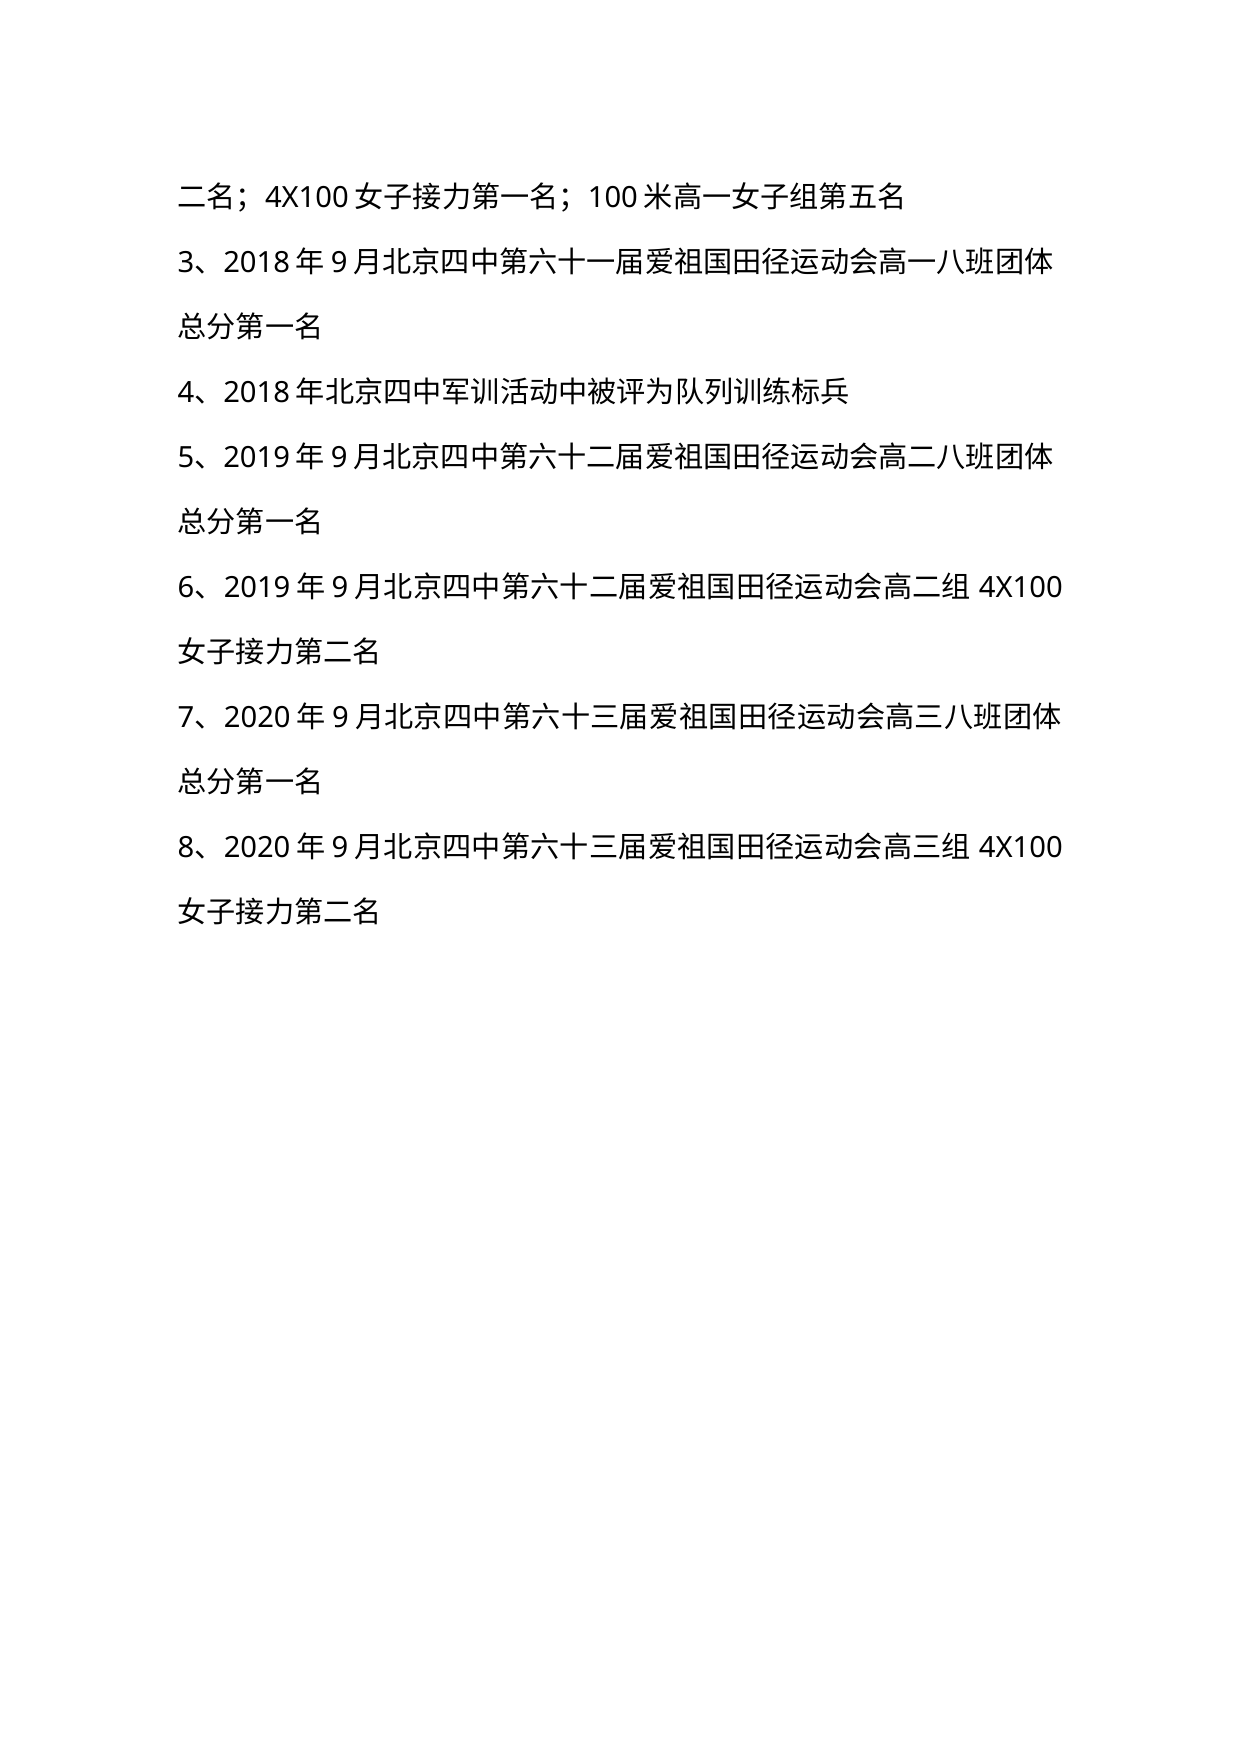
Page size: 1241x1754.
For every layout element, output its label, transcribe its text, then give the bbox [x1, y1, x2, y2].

text 4、2018年北京四中军训活动中被评为队列训练标兵 [177, 357, 1063, 422]
text 6、2019年9月北京四中第六十二届爱祖国田径运动会高二组4X100女子接力第二名 [177, 552, 1063, 682]
text 总分第一名 [177, 292, 1063, 357]
text 3、2018年9月北京四中第六十一届爱祖国田径运动会高一八班团体 [177, 227, 1063, 292]
text 二名；4X100女子接力第一名；100米高一女子组第五名 [177, 162, 1063, 227]
text 5、2019年9月北京四中第六十二届爱祖国田径运动会高二八班团体 [177, 422, 1063, 487]
text 8、2020年9月北京四中第六十三届爱祖国田径运动会高三组4X100女子接力第二名 [177, 812, 1063, 942]
text 总分第一名 [177, 487, 1063, 552]
text 7、2020年9月北京四中第六十三届爱祖国田径运动会高三八班团体总分第一名 [177, 682, 1063, 812]
